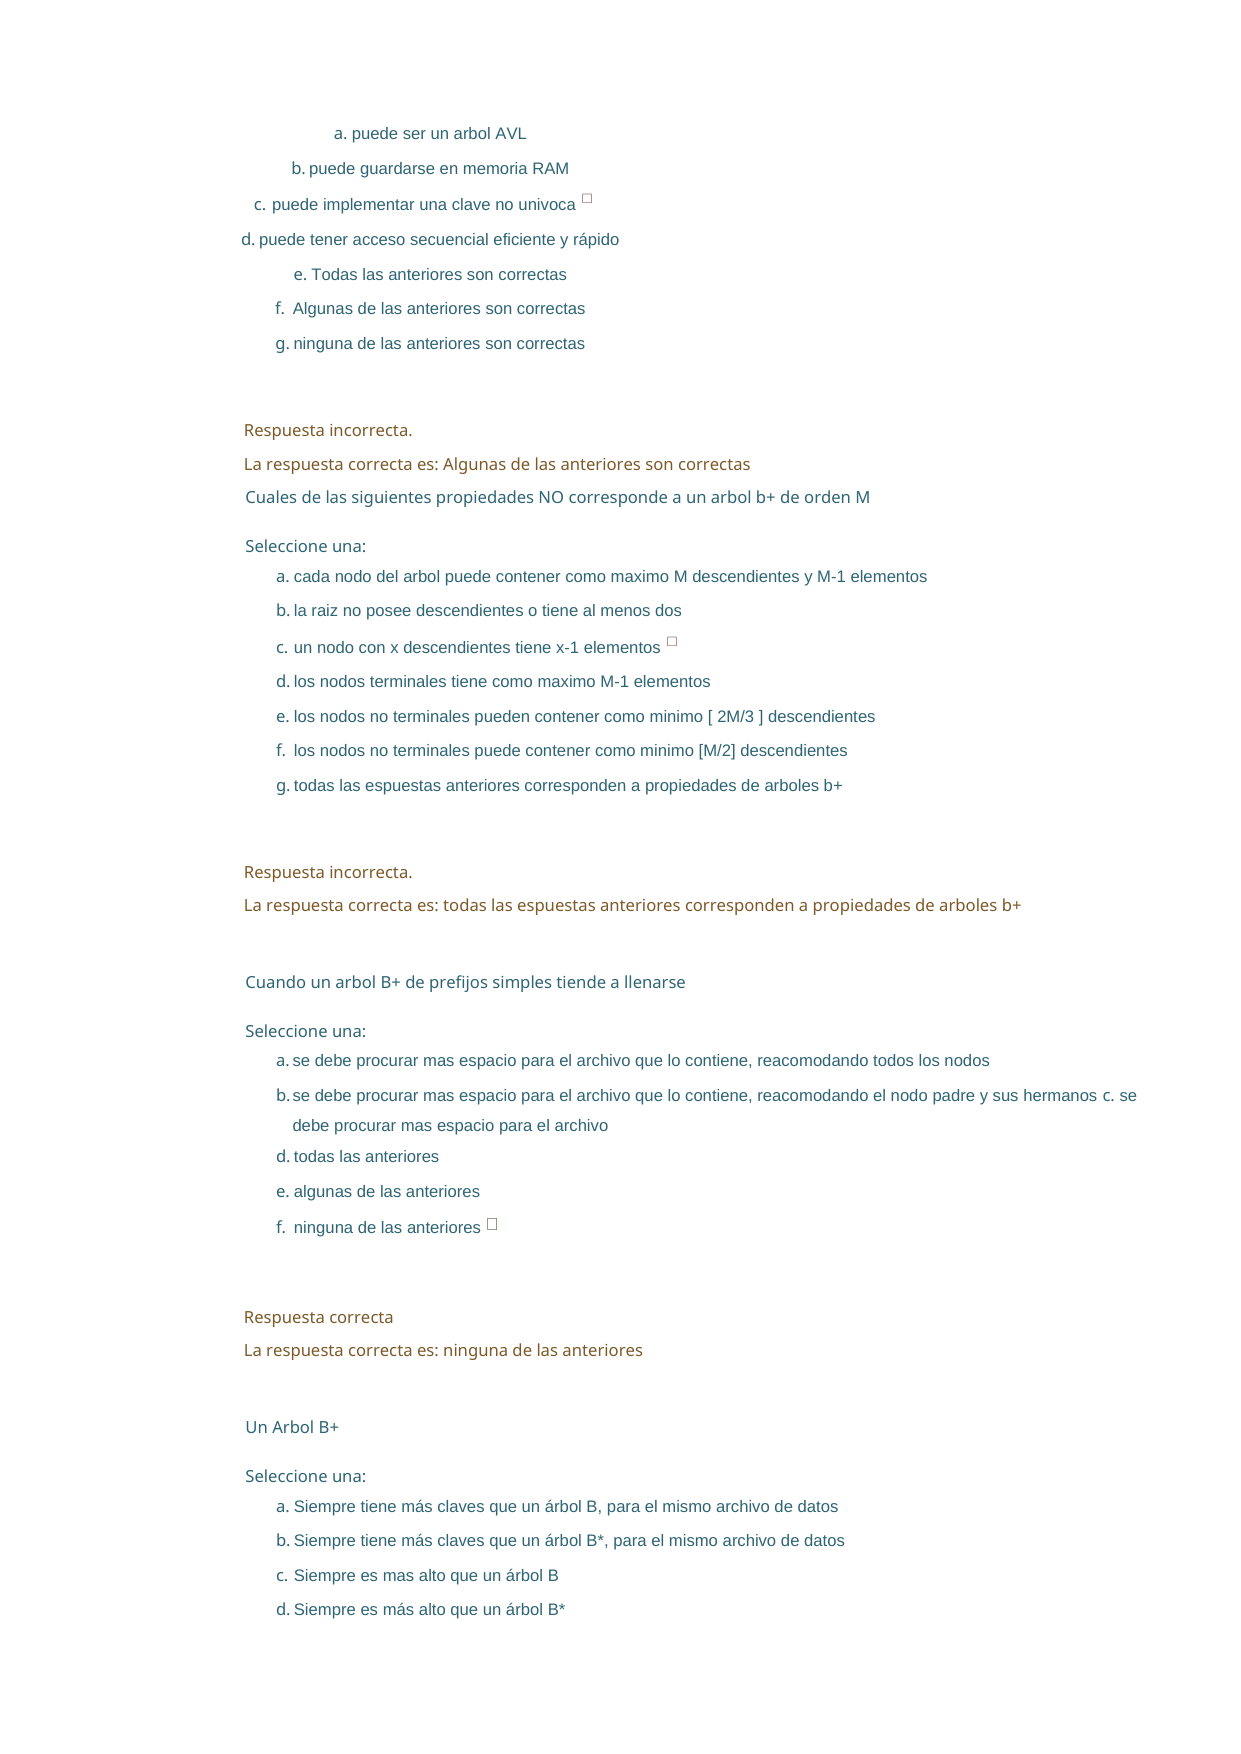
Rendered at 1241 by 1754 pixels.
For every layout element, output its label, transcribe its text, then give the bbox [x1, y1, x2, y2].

list los nodos terminales tiene como maximo M-1 elementos [276, 670, 1193, 693]
list cada nodo del arbol puede contener como maximo M descendientes y M-1 elementos [276, 564, 1193, 587]
text Seleccione una: [245, 535, 1193, 558]
list ninguna de las anteriores son correctas [83, 332, 777, 354]
list todas las espuestas anteriores corresponden a propiedades de arboles b+ [276, 773, 1193, 796]
list algunas de las anteriores [276, 1179, 1193, 1202]
list se debe procurar mas espacio para el archivo que lo contiene, reacomodando todos los nodos [276, 1049, 1148, 1072]
text Seleccione una: [245, 1465, 1193, 1487]
list todas las anteriores [276, 1145, 1193, 1168]
text Respuesta incorrecta. [244, 861, 1193, 883]
list puede implementar una clave no univoca [83, 191, 777, 216]
list Siempre tiene más claves que un árbol B*, para el mismo archivo de datos [276, 1529, 1193, 1551]
text La respuesta correcta es: ninguna de las anteriores [244, 1339, 1193, 1362]
list Siempre es mas alto que un árbol B [276, 1563, 1193, 1586]
list Todas las anteriores son correctas [83, 262, 777, 285]
text Respuesta incorrecta. [244, 419, 1193, 442]
list los nodos no terminales pueden contener como minimo [ 2M/3 ] descendientes [276, 704, 1193, 727]
list se debe procurar mas espacio para el archivo que lo contiene, reacomodando el nodo padre y sus hermanos c. se debe procurar mas espacio para el archivo [276, 1083, 1148, 1135]
list ninguna de las anteriores [276, 1214, 1193, 1239]
picture [580, 190, 607, 206]
list Siempre tiene más claves que un árbol B, para el mismo archivo de datos [276, 1494, 1193, 1517]
text La respuesta correcta es: Algunas de las anteriores son correctas [244, 452, 1193, 475]
list puede tener acceso secuencial eficiente y rápido [83, 228, 777, 250]
list un nodo con x descendientes tiene x-1 elementos [276, 633, 1193, 658]
list Algunas de las anteriores son correctas [83, 297, 777, 319]
list la raiz no posee descendientes o tiene al menos dos [276, 599, 1193, 622]
picture [665, 633, 692, 649]
text Seleccione una: [245, 1019, 1193, 1042]
text Cuando un arbol B+ de prefijos simples tiende a llenarse [245, 970, 1193, 993]
list puede ser un arbol AVL [83, 122, 777, 144]
text La respuesta correcta es: todas las espuestas anteriores corresponden a propiedades de arboles b+ [244, 894, 1193, 916]
text Cuales de las siguientes propiedades NO corresponde a un arbol b+ de orden M [245, 485, 1193, 508]
text Un Arbol B+ [245, 1416, 1193, 1438]
picture [485, 1214, 513, 1234]
list los nodos no terminales puede contener como minimo [M/2] descendientes [276, 739, 1193, 762]
text Respuesta correcta [244, 1306, 1193, 1328]
list puede guardarse en memoria RAM [83, 156, 777, 179]
list Siempre es más alto que un árbol B* [276, 1598, 1193, 1620]
